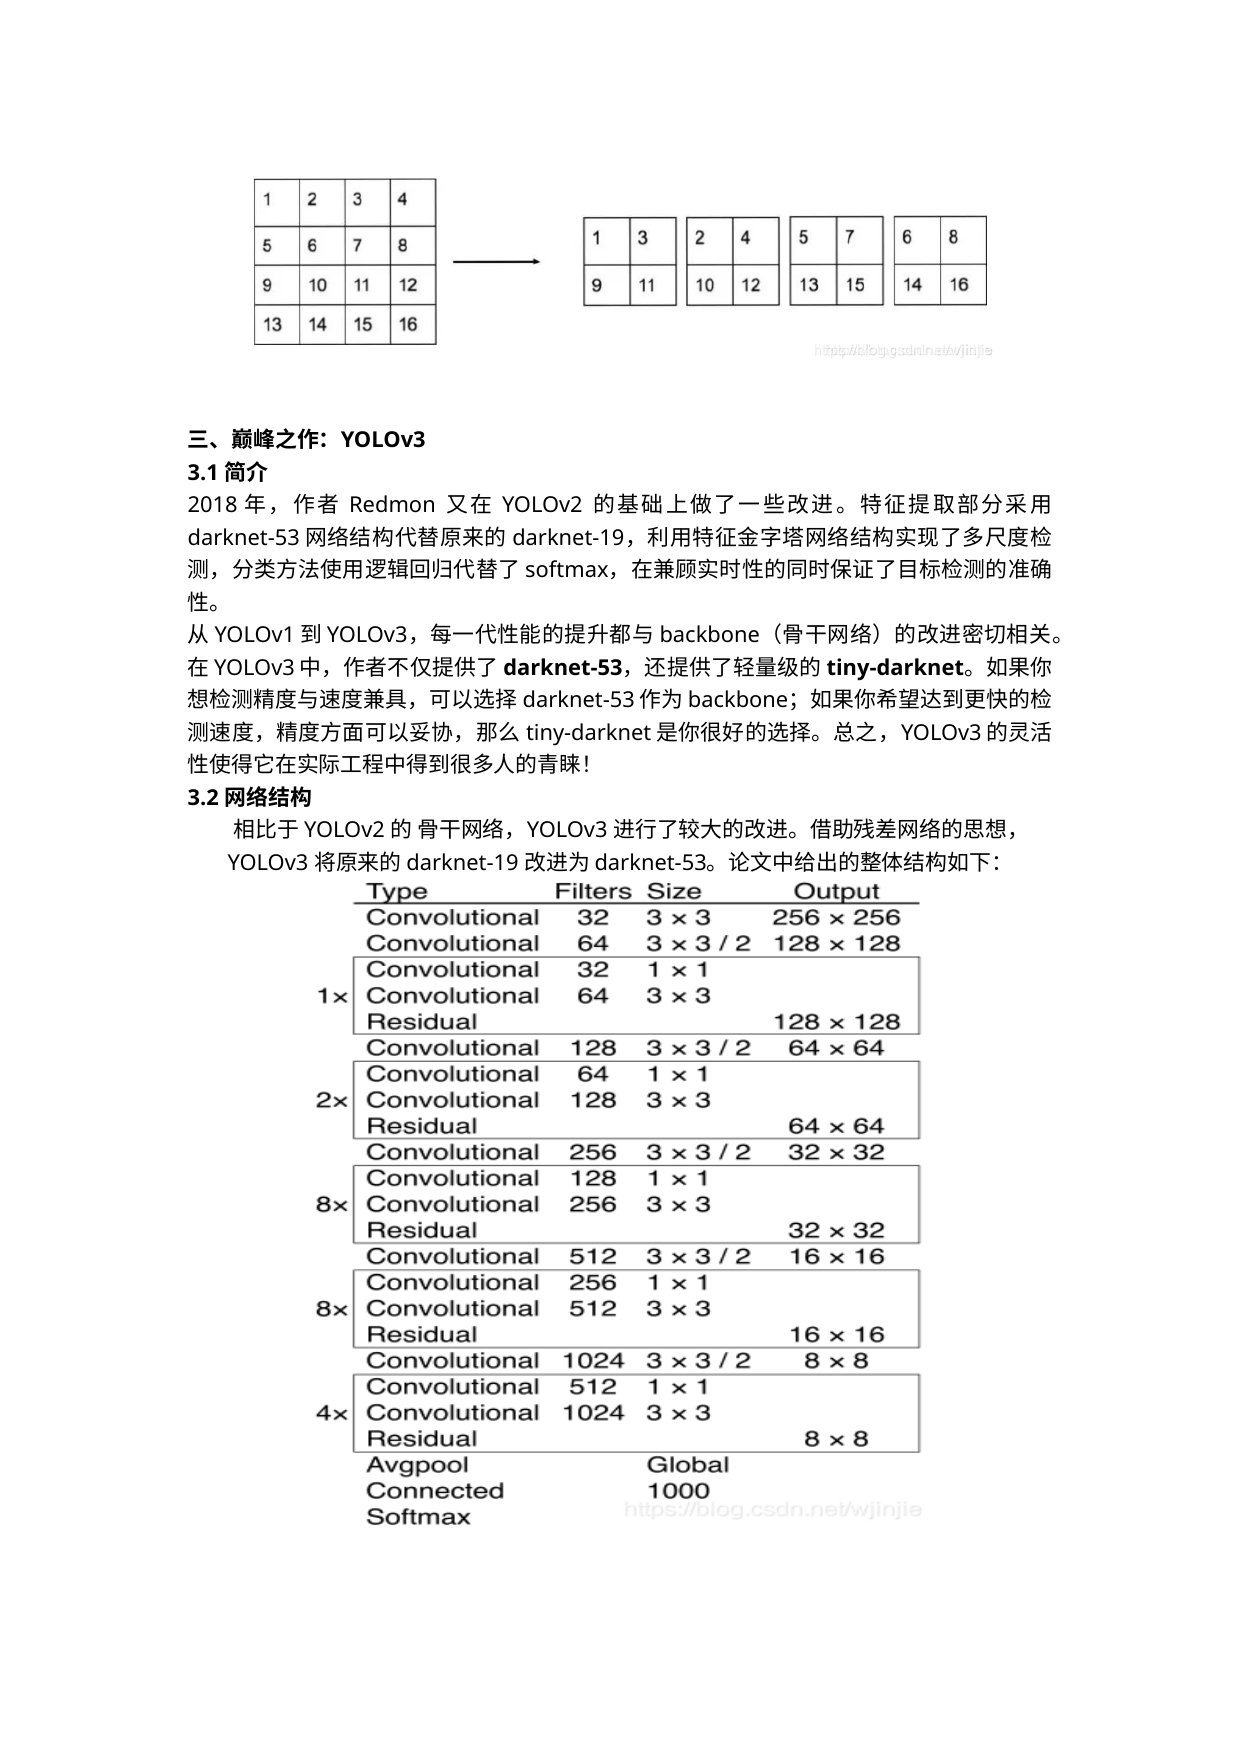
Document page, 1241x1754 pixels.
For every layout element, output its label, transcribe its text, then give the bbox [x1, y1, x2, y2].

text 3.1 简介 [187, 454, 1053, 487]
text 从YOLOv1到YOLOv3，每一代性能的提升都与backbone（骨干网络）的改进密切相关。在YOLOv3中，作者不仅提供了darknet-53，还提供了轻量级的tiny-darknet。如果你想检测精度与速度兼具，可以选择darknet-53作为backbone；如果你希望达到更快的检测速度，精度方面可以妥协，那么tiny-darknet是你很好的选择。总之，YOLOv3的灵活性使得它在实际工程中得到很多人的青睐！ [187, 617, 1053, 779]
text 三、巅峰之作：YOLOv3 [187, 422, 1053, 454]
picture [239, 162, 1001, 367]
text 3.2 网络结构 [187, 779, 1053, 812]
text 2018年，作者 Redmon 又在 YOLOv2 的基础上做了一些改进。特征提取部分采用darknet-53网络结构代替原来的darknet-19，利用特征金字塔网络结构实现了多尺度检测，分类方法使用逻辑回归代替了softmax，在兼顾实时性的同时保证了目标检测的准确性。 [187, 487, 1053, 617]
picture [303, 877, 937, 1531]
